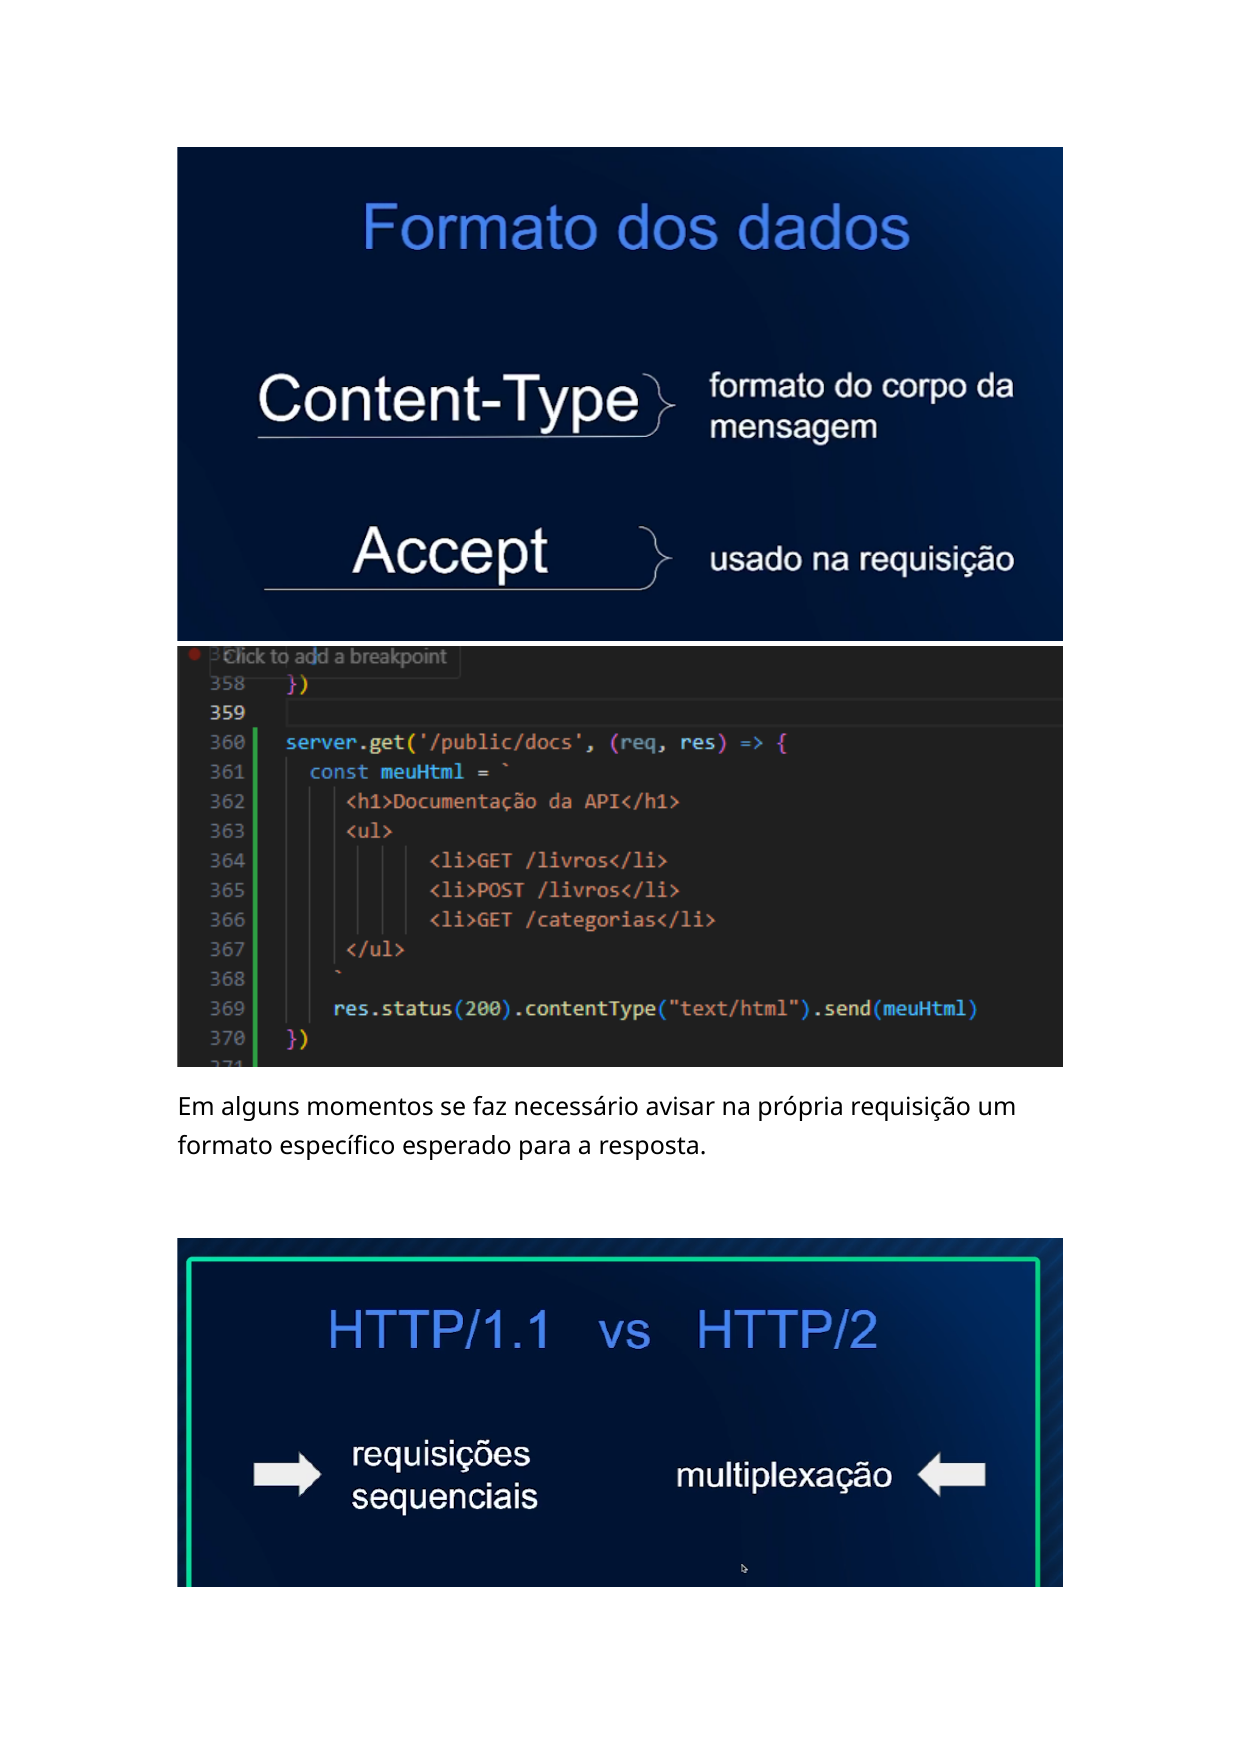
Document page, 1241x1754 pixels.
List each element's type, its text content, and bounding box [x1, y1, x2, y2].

text Em alguns momentos se faz necessário avisar na própria requisição um formato específico esperado para a resposta. [177, 1088, 1063, 1161]
picture [177, 646, 1063, 1067]
picture [177, 147, 1063, 641]
picture [177, 1238, 1063, 1587]
